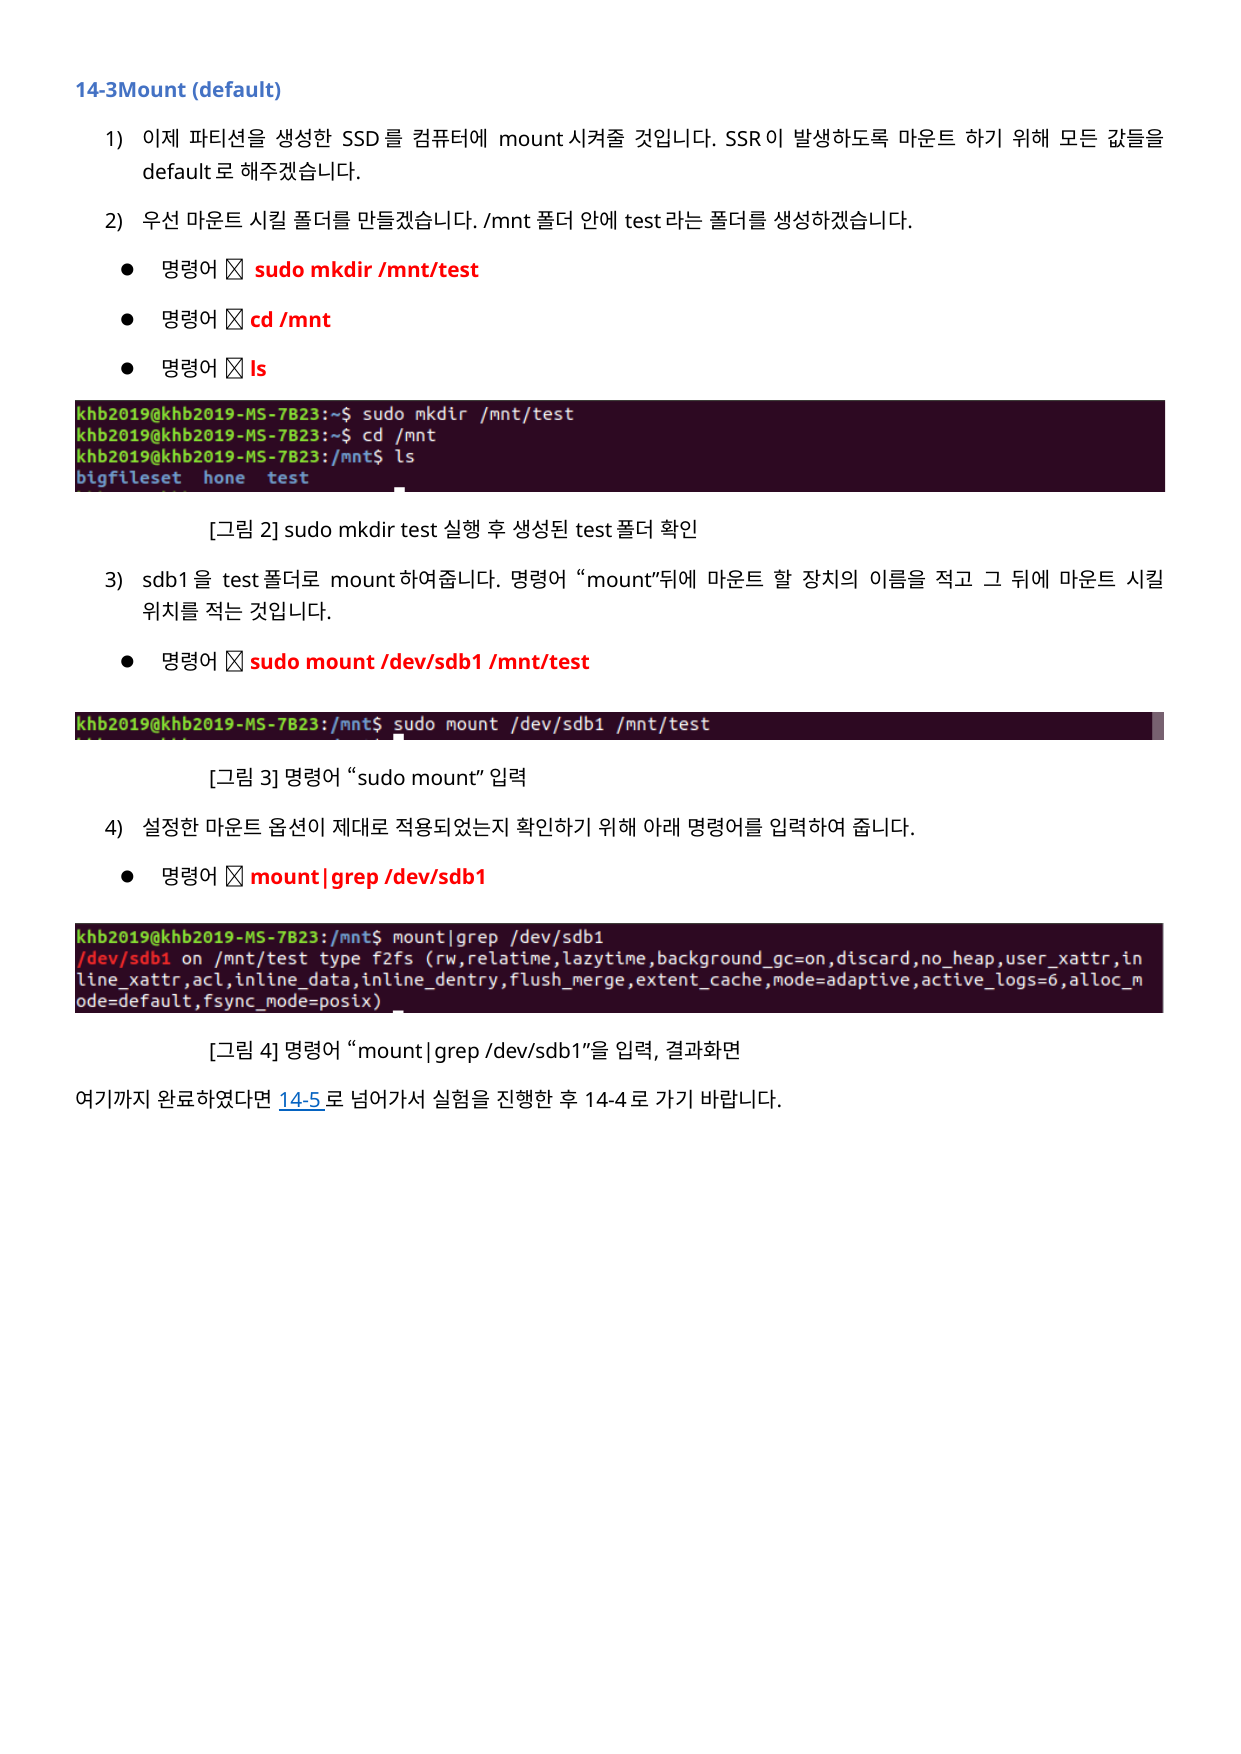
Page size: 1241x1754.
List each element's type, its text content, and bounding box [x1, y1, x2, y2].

picture [75, 712, 1164, 740]
picture [75, 400, 1166, 492]
list 명령어 sudo mkdir /mnt/test [119, 254, 1165, 284]
text 여기까지 완료하였다면 14-5로 넘어가서 실험을 진행한 후 14-4로 가기 바랍니다. [75, 1083, 1165, 1114]
list 우선 마운트 시킬 폴더를 만들겠습니다. /mnt 폴더 안에 test라는 폴더를 생성하겠습니다. [104, 204, 1165, 235]
list 명령어 mount|grep /dev/sdb1 [119, 860, 1165, 890]
list 설정한 마운트 옵션이 제대로 적용되었는지 확인하기 위해 아래 명령어를 입력하여 줍니다. [104, 811, 1165, 841]
list 이제 파티션을 생성한 SSD를 컴퓨터에 mount시켜줄 것입니다. SSR이 발생하도록 마운트 하기 위해 모든 값들을 default로 해주겠습니다. [104, 122, 1165, 185]
subtitle Mount (default) [75, 75, 1165, 103]
list 명령어 cd /mnt [119, 303, 1165, 333]
picture [75, 923, 1164, 1013]
text [그림 2] sudo mkdir test 실행 후 생성된 test폴더 확인 [126, 492, 1165, 544]
list 명령어 sudo mount /dev/sdb1 /mnt/test [119, 645, 1165, 675]
list sdb1을 test폴더로 mount하여줍니다. 명령어 “mount”뒤에 마운트 할 장치의 이름을 적고 그 뒤에 마운트 시킬 위치를 적는 것입니다. [104, 563, 1165, 626]
list 명령어 ls [119, 352, 1165, 383]
